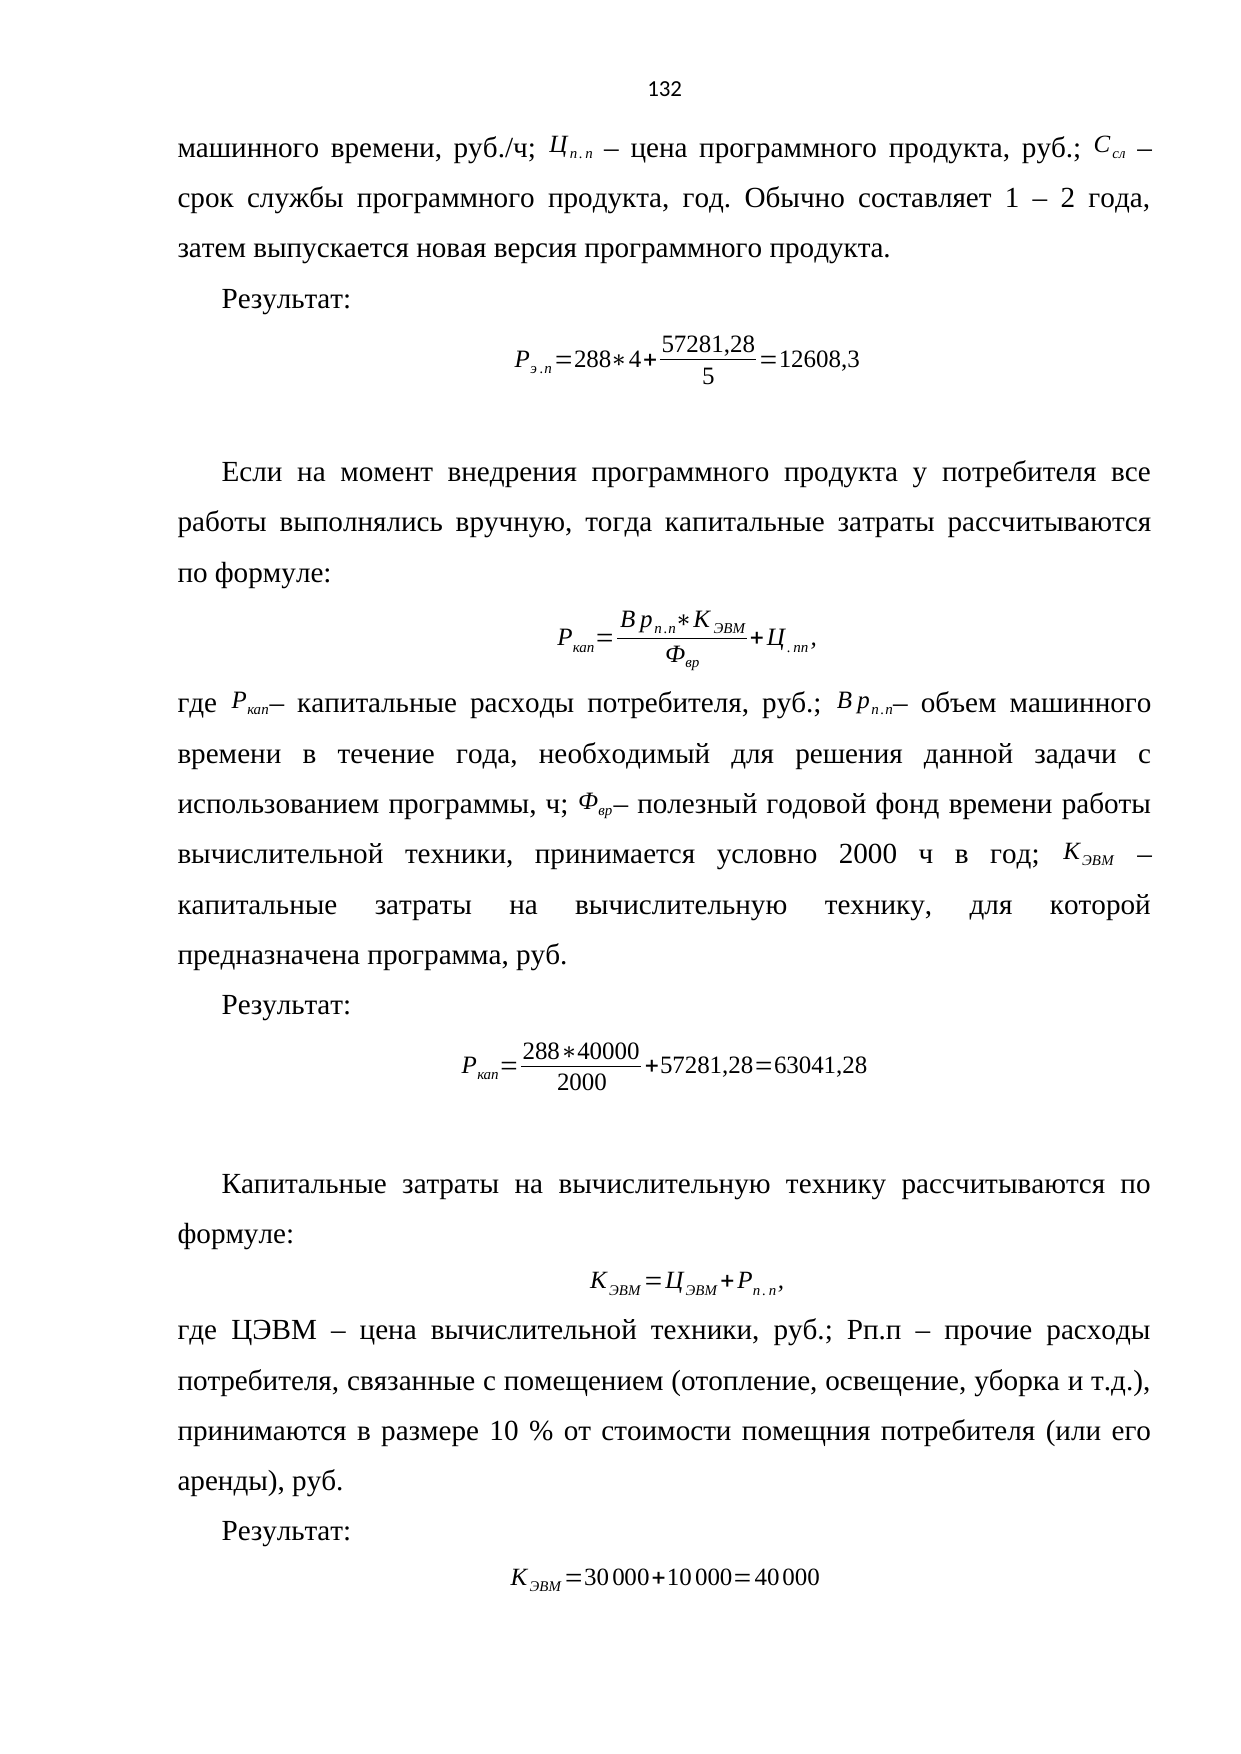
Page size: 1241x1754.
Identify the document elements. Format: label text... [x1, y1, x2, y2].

text Результат: [177, 987, 1152, 1021]
text где ЦЭВМ – цена вычислительной техники, руб.; Рп.п – прочие расходы потребителя, связанные с помещением (отопление, освещение, уборка и т.д.), принимаются в размере 10 % от стоимости помещния потребителя (или его аренды), руб. [177, 1312, 1152, 1497]
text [177, 130, 1152, 264]
text где – капитальные расходы потребителя, руб.; – объем машинного времени в течение года, необходимый для решения данной задачи с использованием программы, ч; – полезный годовой фонд времени работы вычислительной техники, принимается условно 2000 ч в год; – капитальные затраты на вычислительную технику, для которой предназначена программа, руб. [177, 686, 1152, 971]
text Капитальные затраты на вычислительную технику рассчитываются по формуле: [177, 1166, 1152, 1250]
text Результат: [177, 1513, 1152, 1547]
text Если на момент внедрения программного продукта у потребителя все работы выполнялись вручную, тогда капитальные затраты рассчитываются по формуле: [177, 454, 1152, 588]
text Результат: [177, 281, 1152, 314]
